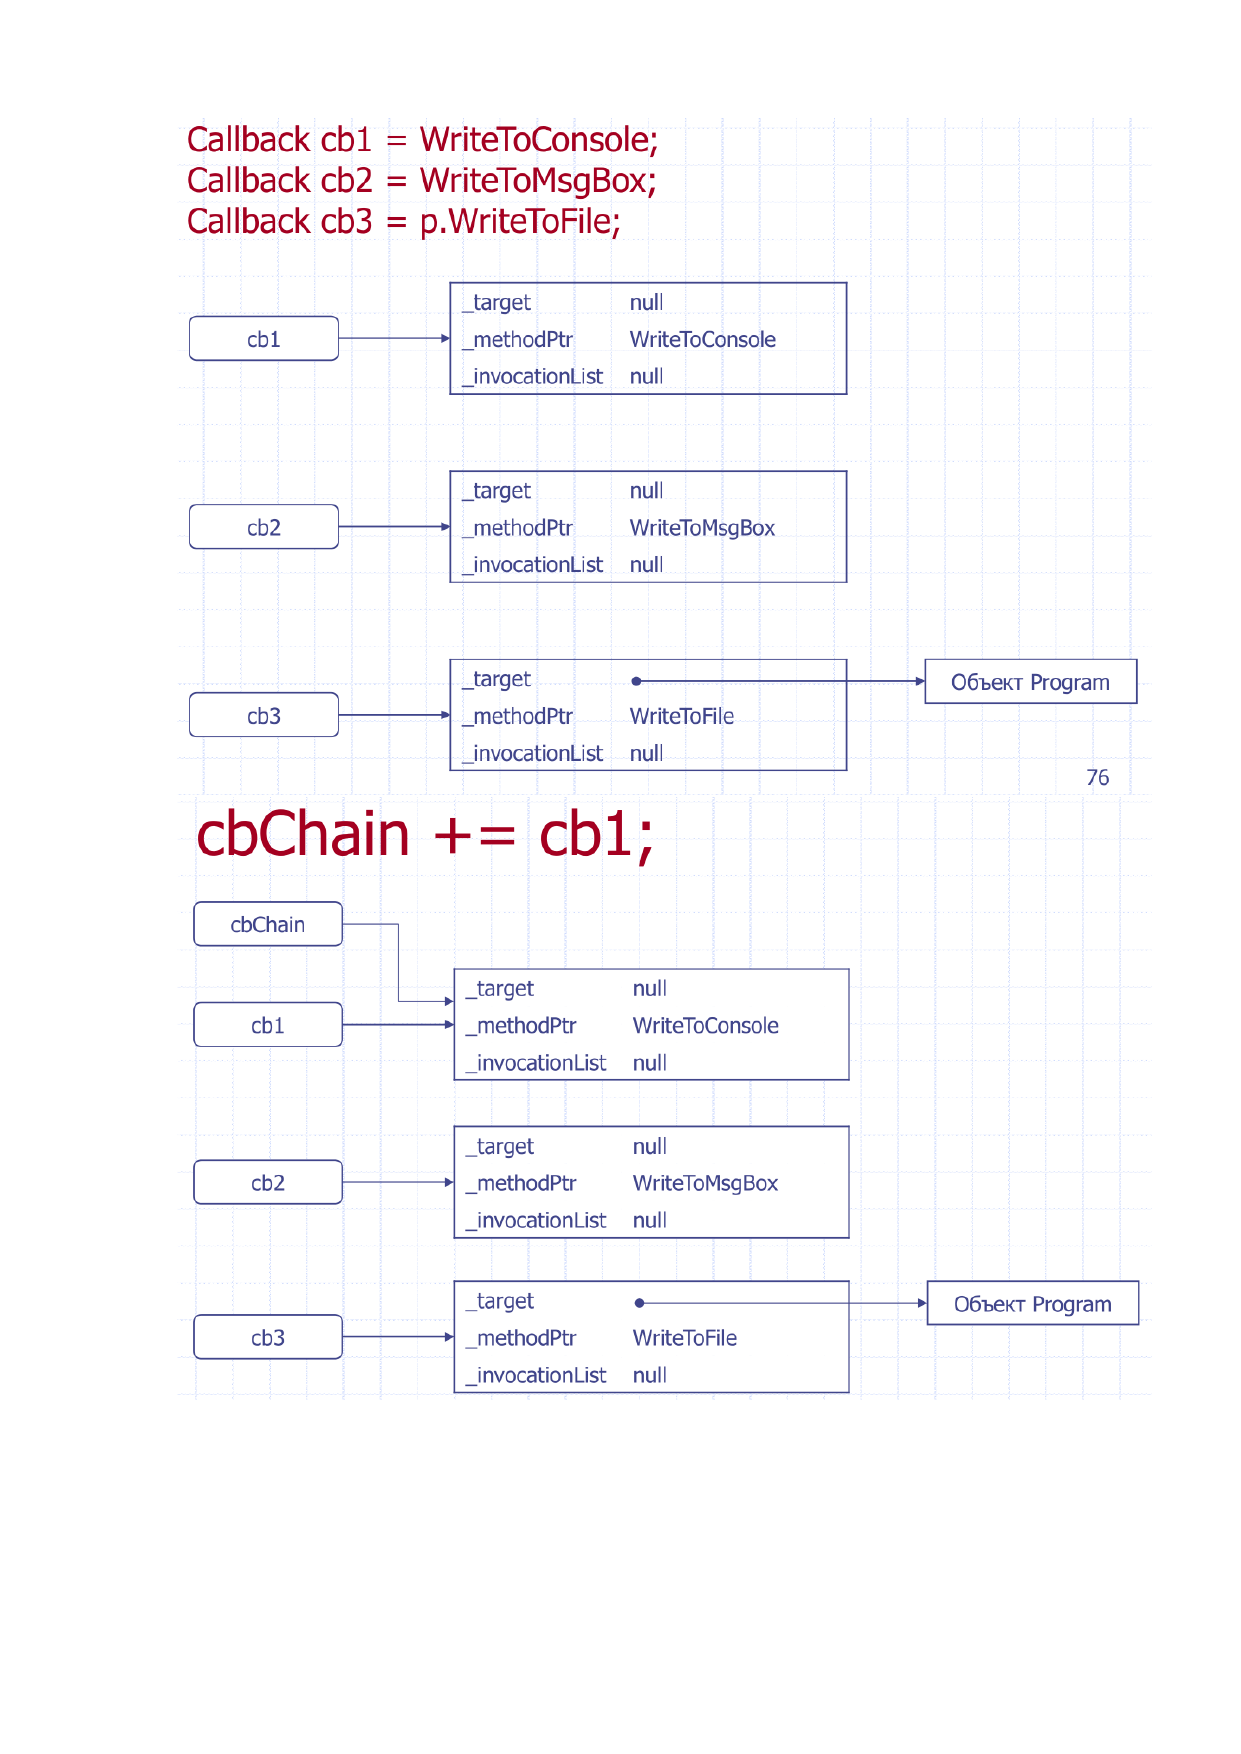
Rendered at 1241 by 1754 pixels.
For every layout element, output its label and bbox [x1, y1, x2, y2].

picture [177, 797, 1152, 1400]
picture [177, 118, 1152, 795]
